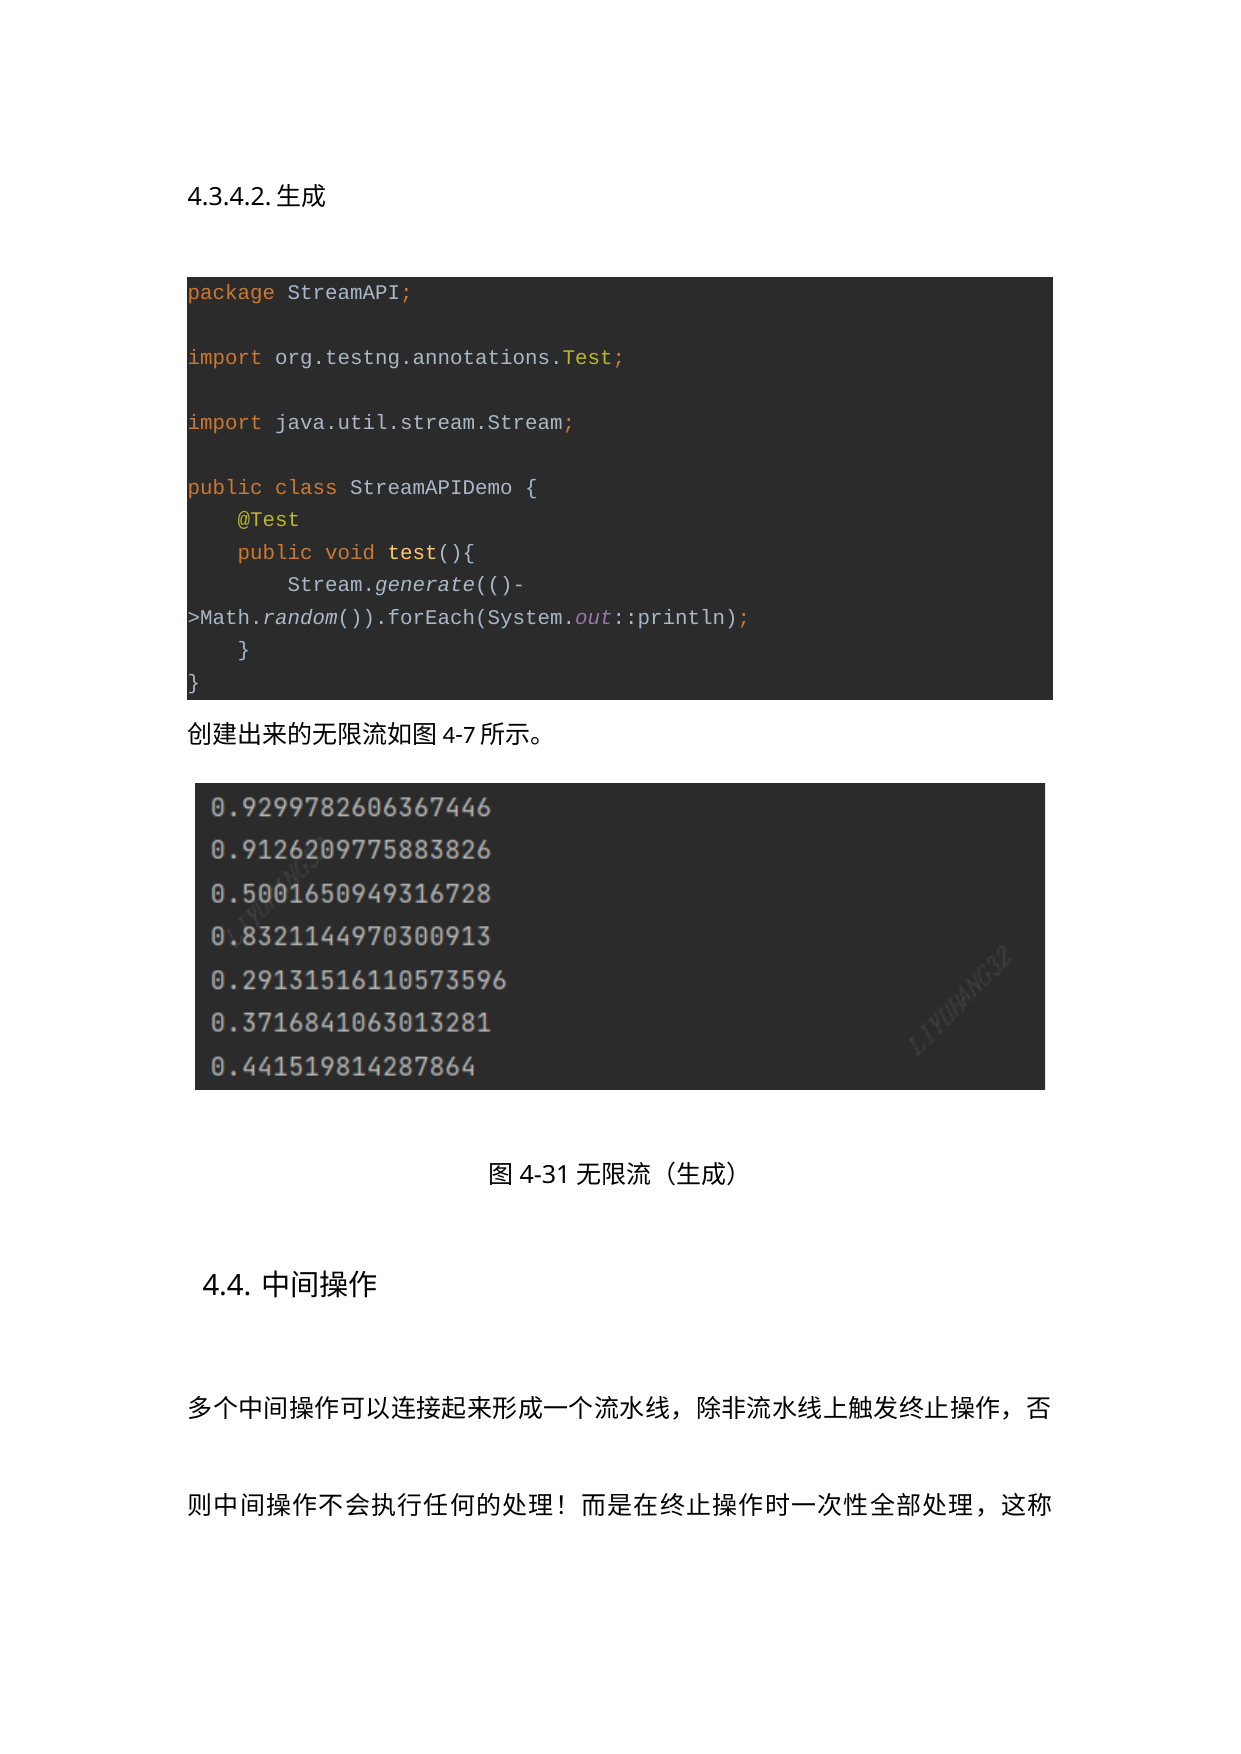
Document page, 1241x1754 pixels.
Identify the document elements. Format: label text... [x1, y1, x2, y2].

subtitle 生成 [187, 162, 1053, 227]
text 创建出来的无限流如图4-7所示。 [187, 700, 1053, 765]
text package StreamAPI; import org.testng.annotations.Test; import java.util.stream.Stream; public class StreamAPIDemo { @Test public void test(){ Stream.generate(()->Math.random()).forEach(System.out::println); } } [187, 277, 1053, 700]
picture [195, 783, 1045, 1090]
subtitle 中间操作 [202, 1251, 1053, 1316]
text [187, 1374, 1053, 1536]
